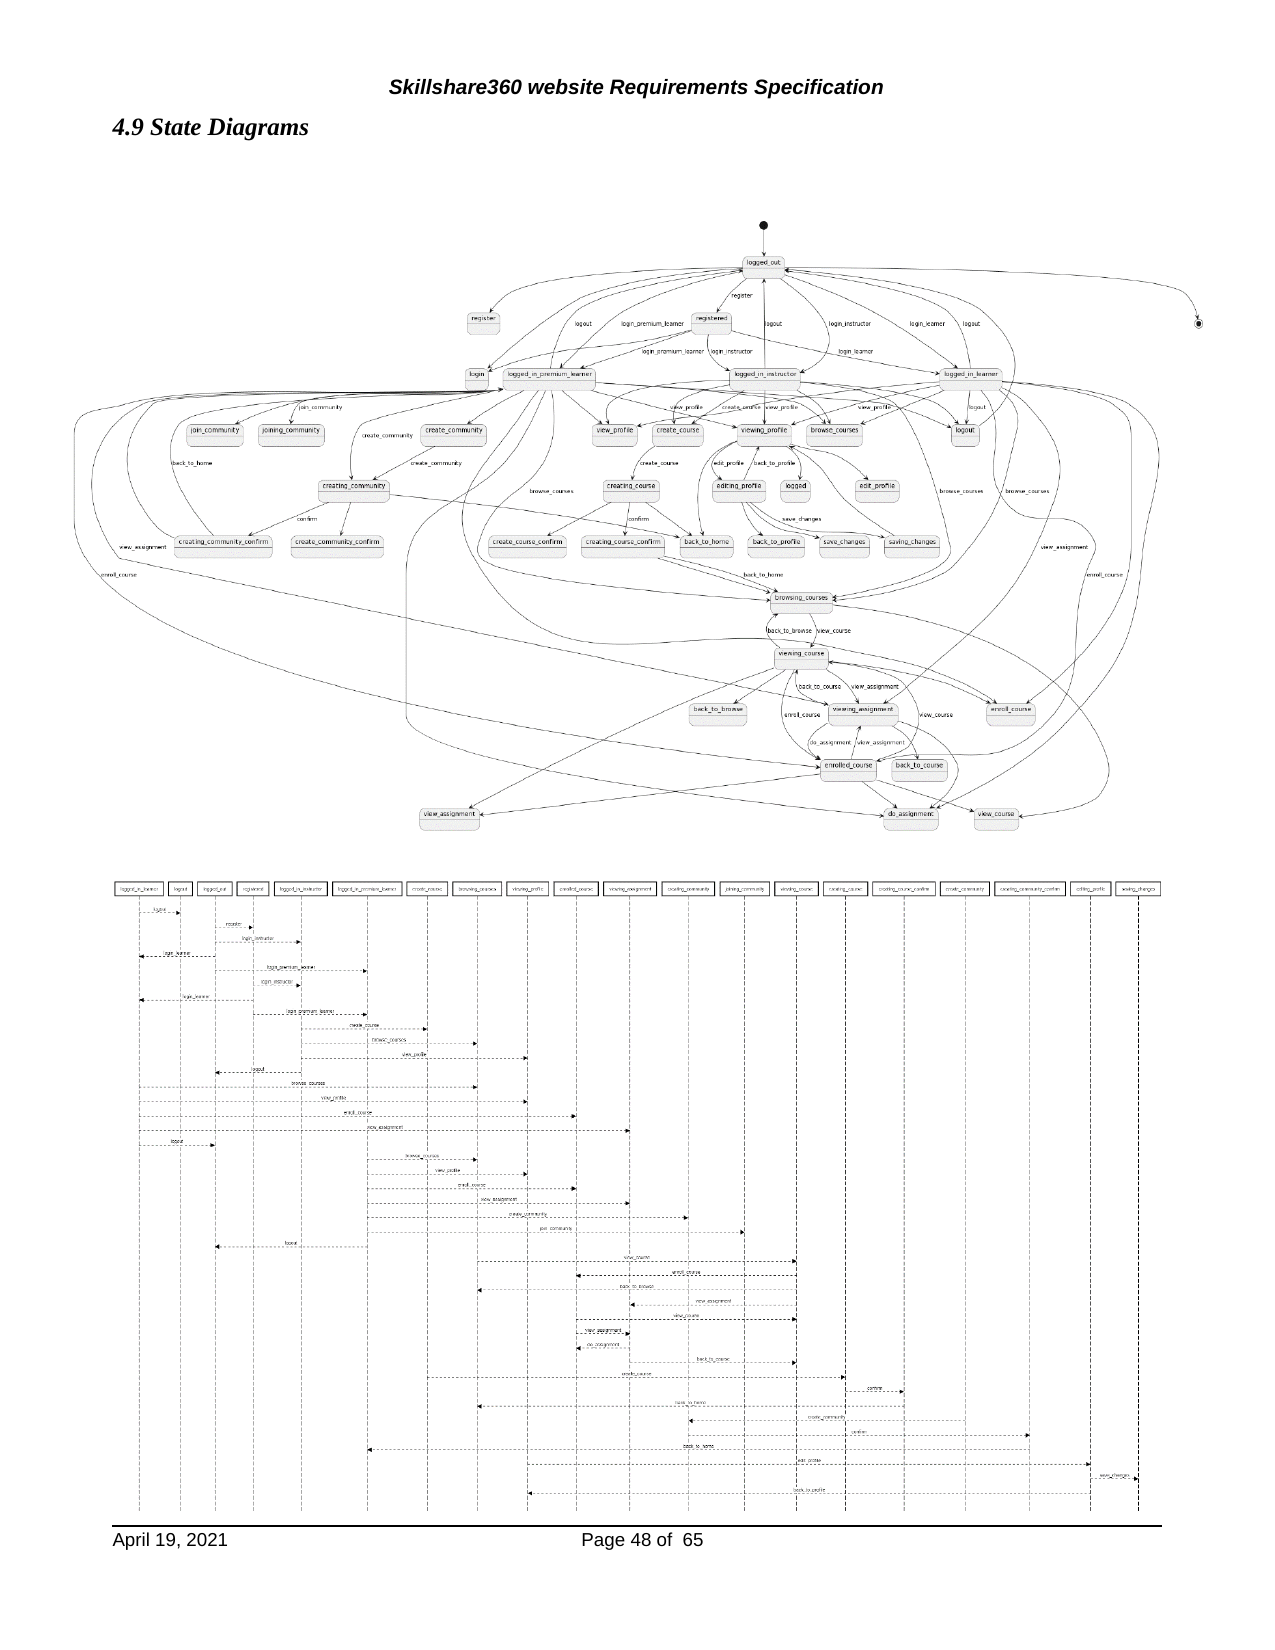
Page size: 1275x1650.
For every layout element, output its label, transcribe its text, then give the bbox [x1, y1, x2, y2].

picture [112, 878, 1163, 1511]
text 4.9 State Diagrams [112, 112, 1162, 141]
picture [71, 218, 1205, 832]
